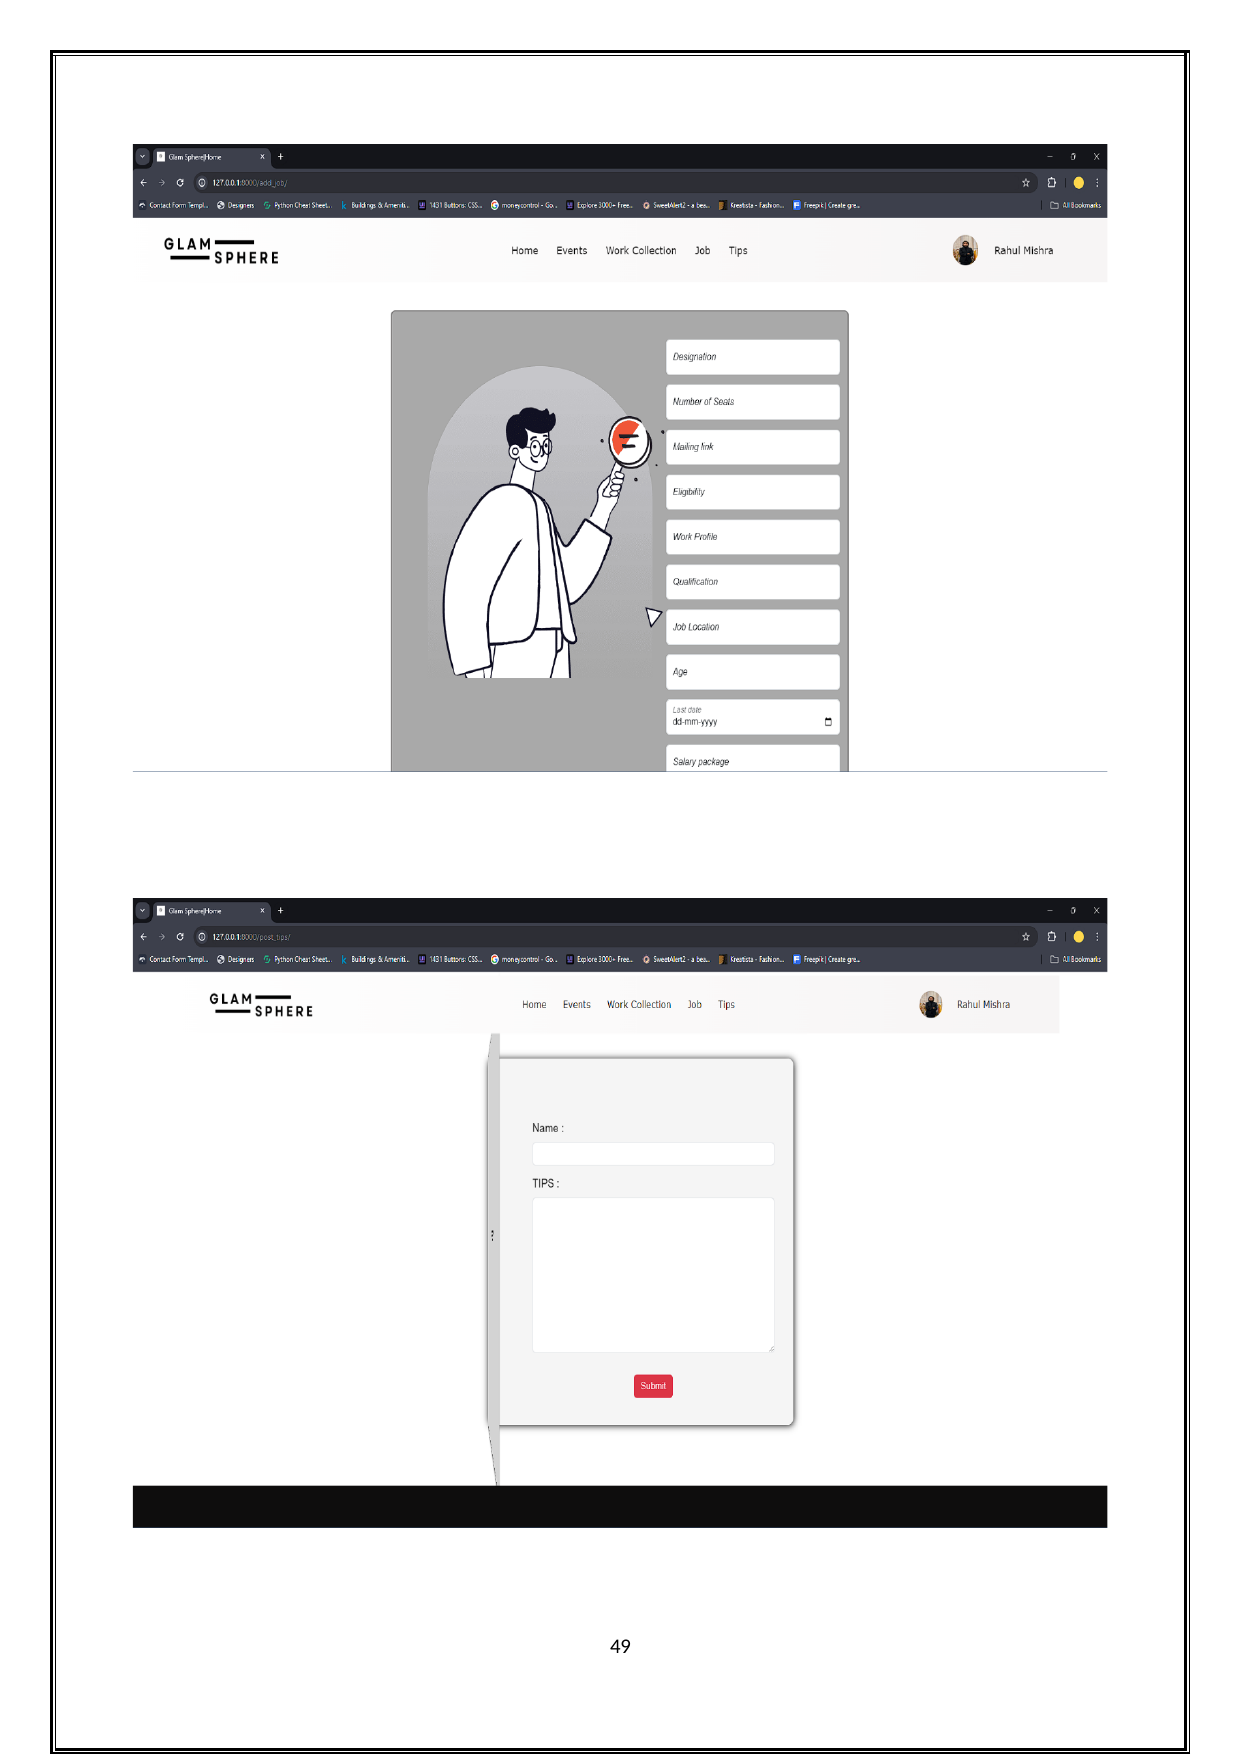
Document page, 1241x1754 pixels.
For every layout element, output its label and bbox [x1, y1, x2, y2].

picture [132, 898, 1108, 1528]
picture [132, 144, 1108, 772]
